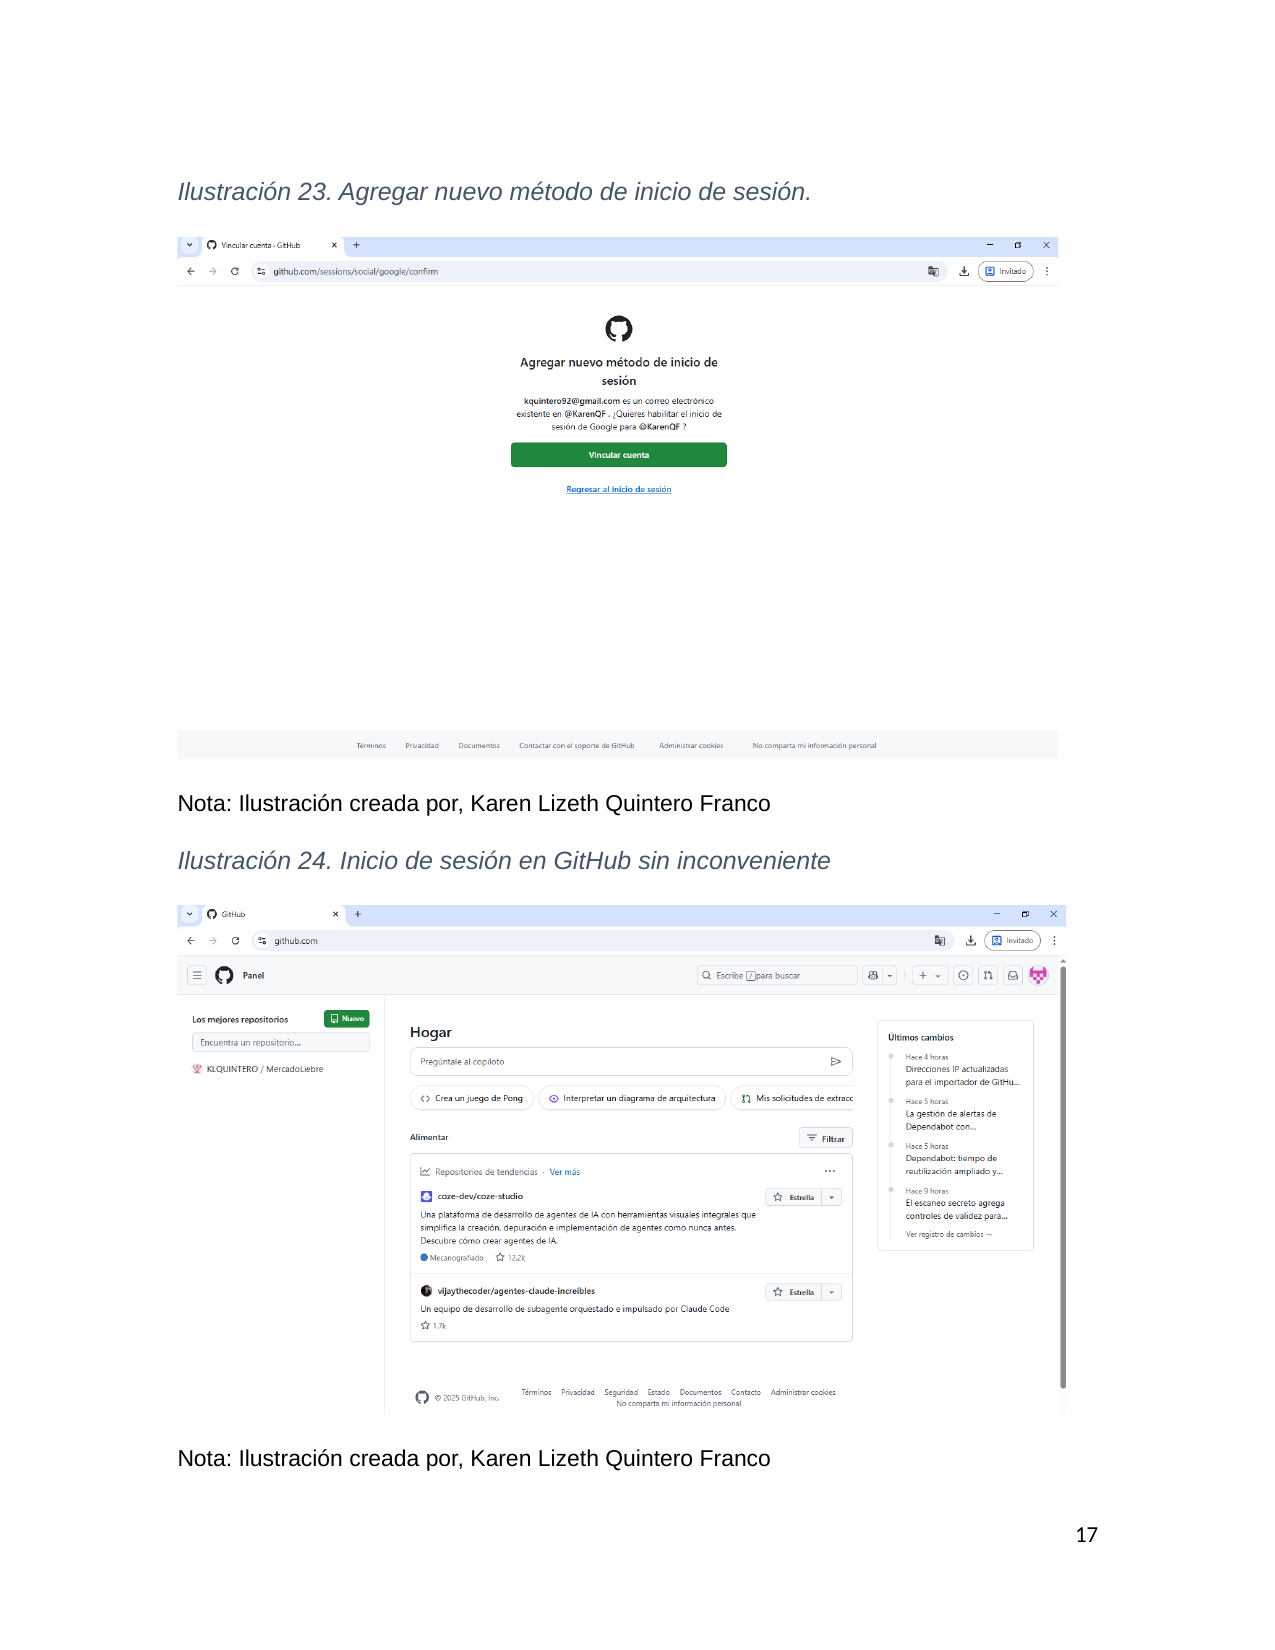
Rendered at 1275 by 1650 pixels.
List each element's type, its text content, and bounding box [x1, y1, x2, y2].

text Nota: Ilustración creada por, Karen Lizeth Quintero Franco [177, 790, 1098, 816]
text Ilustración 23. Agregar nuevo método de inicio de sesión. [177, 177, 1098, 206]
picture [177, 237, 1059, 759]
text Ilustración 24. Inicio de sesión en GitHub sin inconveniente [177, 846, 1098, 874]
picture [177, 905, 1067, 1415]
text Nota: Ilustración creada por, Karen Lizeth Quintero Franco [177, 1445, 1098, 1471]
